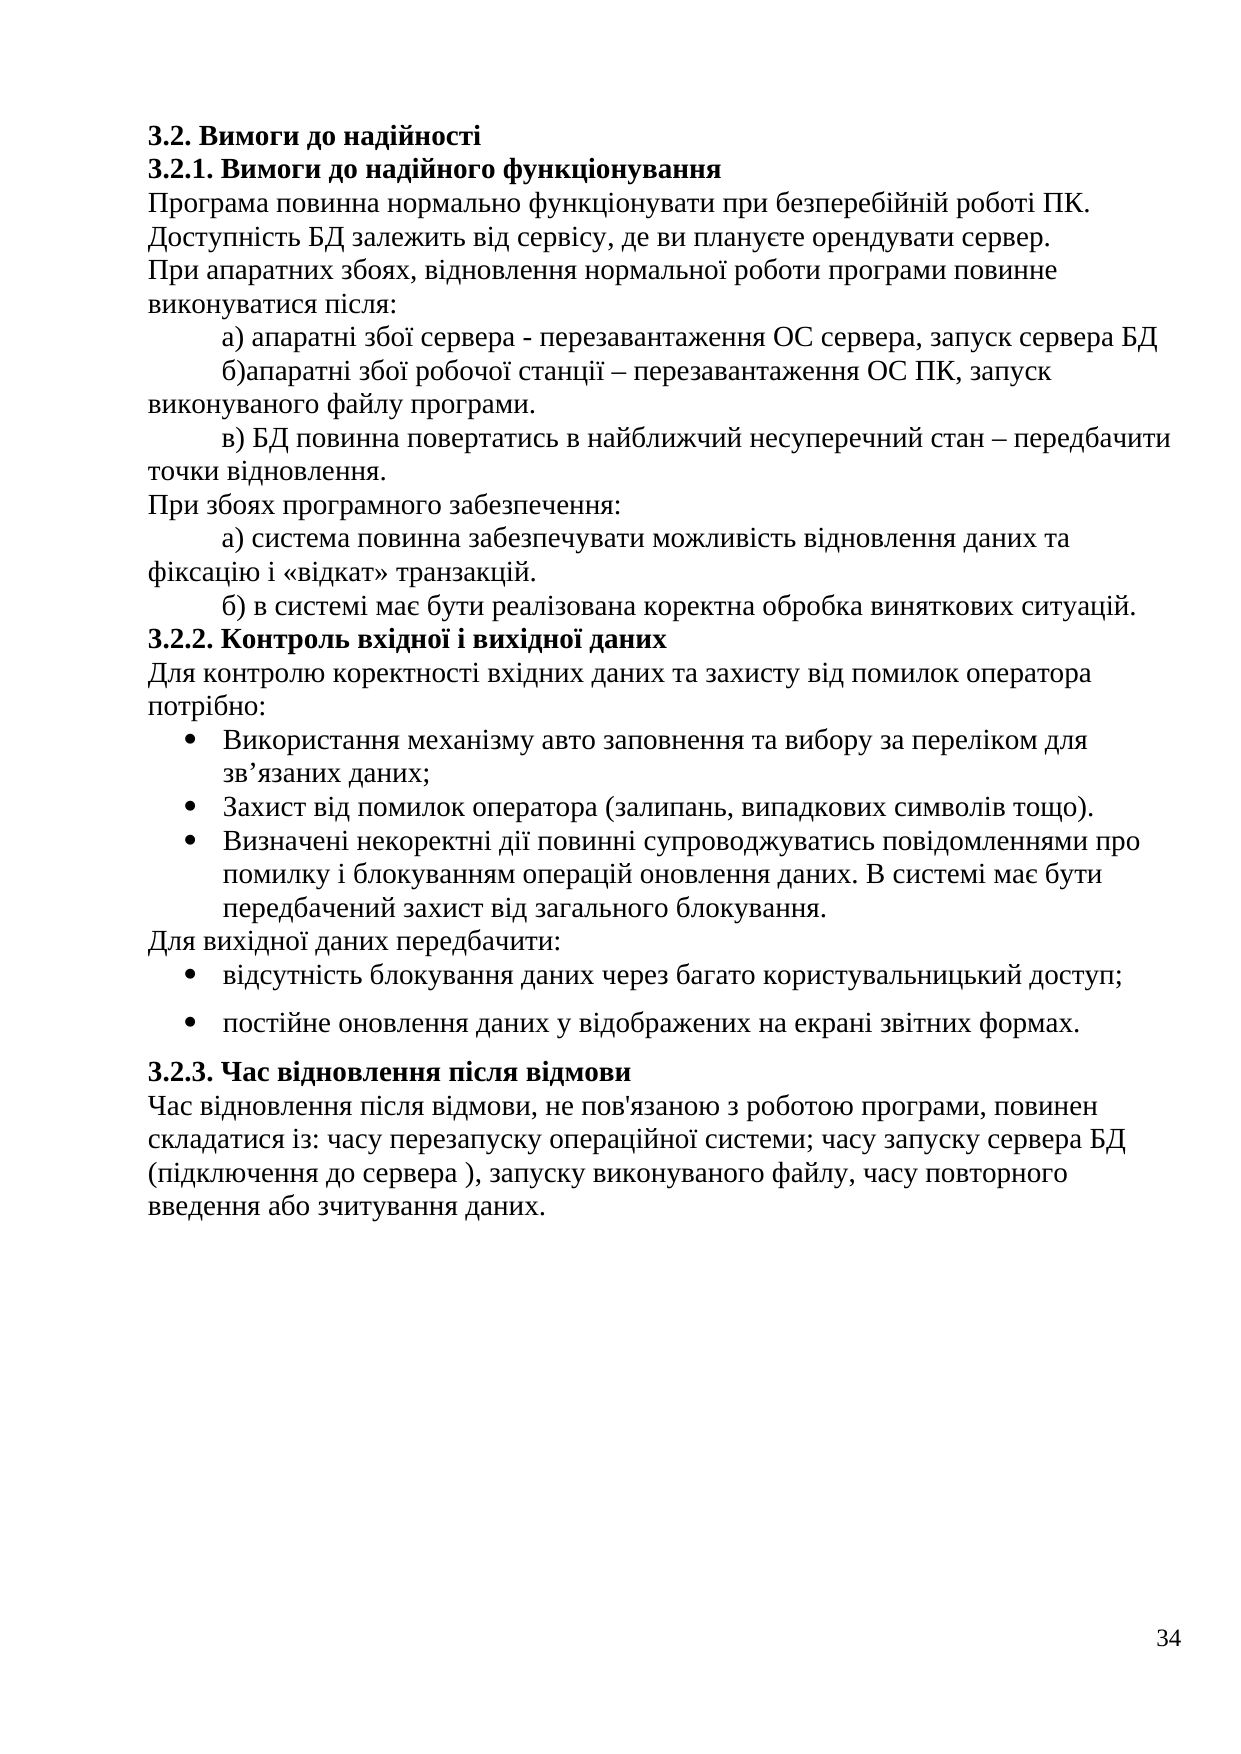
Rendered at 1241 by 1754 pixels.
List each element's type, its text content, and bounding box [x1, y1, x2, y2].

text 3.2.1. Вимоги до надійного функціонування [148, 152, 1181, 185]
text Для контролю коректності вхідних даних та захисту від помилок оператора потрібно: [148, 655, 1181, 722]
list Використання механізму авто заповнення та вибору за переліком для зв’язаних даних; [185, 722, 1181, 789]
list відсутність блокування даних через багато користувальницький доступ; [185, 957, 1181, 991]
text При збоях програмного забезпечення: [148, 487, 1181, 521]
text а) система повинна забезпечувати можливість відновлення даних та фіксацію і «відкат» транзакцій. [148, 521, 1181, 588]
text При апаратних збоях, відновлення нормальної роботи програми повинне виконуватися після: [148, 252, 1181, 319]
text б)апаратні збої робочої станції – перезавантаження ОС ПК, запуск виконуваного файлу програми. [148, 353, 1181, 420]
text 3.2.3. Час відновлення після відмови [148, 1054, 1181, 1088]
text 3.2.2. Контроль вхідної і вихідної даних [148, 621, 1181, 655]
list Захист від помилок оператора (залипань, випадкових символів тощо). [185, 789, 1181, 823]
text Час відновлення після відмови, не пов'язаною з роботою програми, повинен складатися із: часу перезапуску операційної системи; часу запуску сервера БД (підключення до сервера ), запуску виконуваного файлу, часу повторного введення або зчитування даних. [148, 1088, 1181, 1222]
text а) апаратні збої сервера - перезавантаження ОС сервера, запуск сервера БД [148, 319, 1181, 353]
text Для вихідної даних передбачити: [148, 923, 1181, 957]
text б) в системі має бути реалізована коректна обробка виняткових ситуацій. [148, 588, 1181, 621]
text Програма повинна нормально функціонувати при безперебійній роботі ПК. Доступність БД залежить від сервісу, де ви плануєте орендувати сервер. [148, 185, 1181, 252]
text в) БД повинна повертатись в найближчий несуперечний стан – передбачити точки відновлення. [148, 420, 1181, 487]
text 3.2. Вимоги до надійності [148, 118, 1181, 152]
list постійне оновлення даних у відображених на екрані звітних формах. [185, 1006, 1181, 1039]
list Визначені некоректні дії повинні супроводжуватись повідомленнями про помилку і блокуванням операцій оновлення даних. В системі має бути передбачений захист від загального блокування. [185, 823, 1181, 923]
